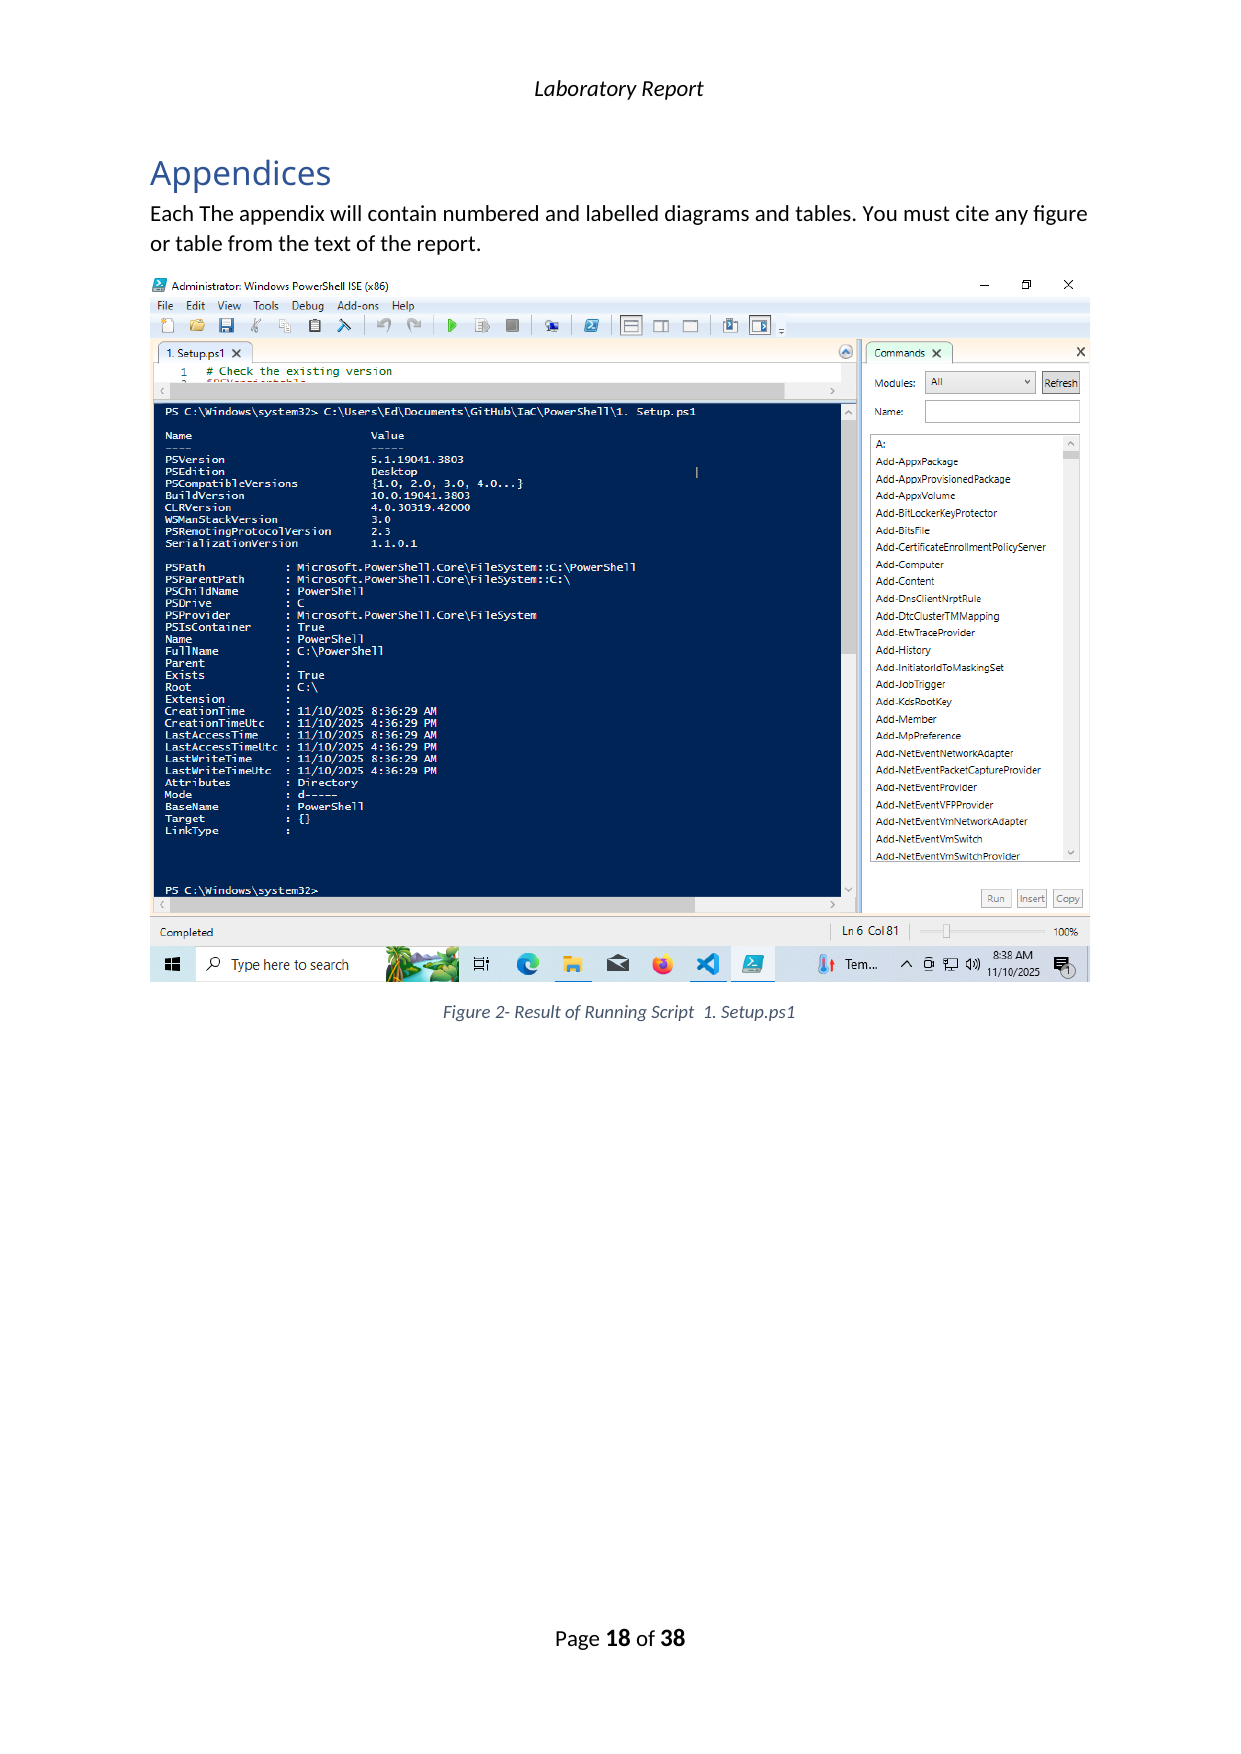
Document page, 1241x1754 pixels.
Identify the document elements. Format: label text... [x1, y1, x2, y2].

text Each The appendix will contain numbered and labelled diagrams and tables. You must cite any figure or table from the text of the report. [150, 199, 1090, 257]
text Figure 2- Result of Running Script 1. Setup.ps1 [150, 1000, 1090, 1023]
picture [150, 276, 1091, 982]
subtitle Appendices [150, 150, 1090, 195]
